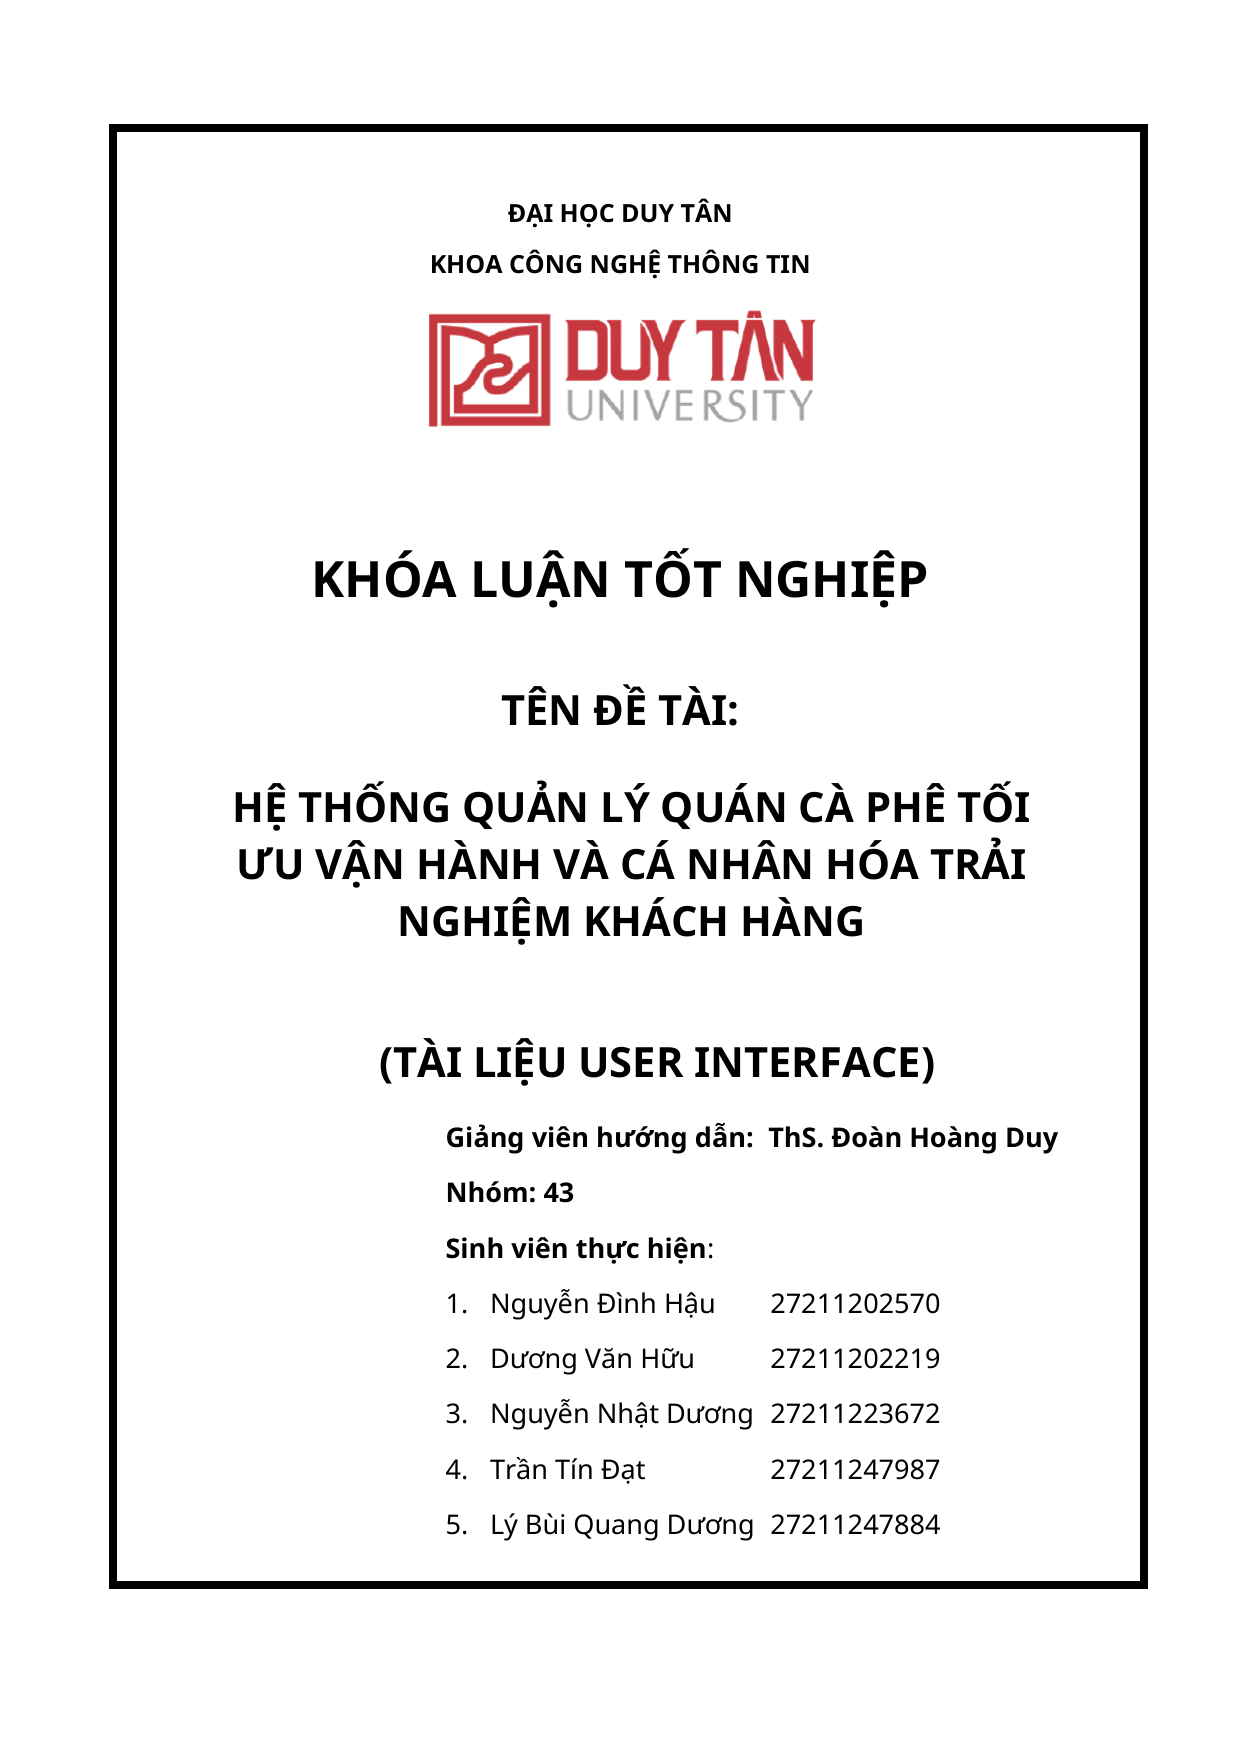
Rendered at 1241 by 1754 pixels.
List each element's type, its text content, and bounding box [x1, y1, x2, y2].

list Trần Tín Đạt 27211247987 [445, 1450, 1090, 1487]
text HỆ THỐNG QUẢN LÝ QUÁN CÀ PHÊ TỐI ƯU VẬN HÀNH VÀ CÁ NHÂN HÓA TRẢI NGHIỆM KHÁCH HÀNG [194, 778, 1068, 948]
list Nguyễn Đình Hậu 27211202570 [445, 1284, 1090, 1321]
text Nhóm: 43 [372, 1174, 1090, 1211]
list Dương Văn Hữu 27211202219 [445, 1340, 1090, 1377]
list Nguyễn Nhật Dương 27211223672 [445, 1395, 1090, 1432]
text Giảng viên hướng dẫn: ThS. Đoàn Hoàng Duy [445, 1118, 1090, 1155]
text Sinh viên thực hiện: [372, 1229, 1090, 1266]
text KHÓA LUẬN TỐT NGHIỆP [150, 544, 1090, 612]
text KHOA CÔNG NGHỆ THÔNG TIN [150, 247, 1090, 281]
text ĐẠI HỌC DUY TÂN [150, 196, 1090, 230]
title TÊN ĐỀ TÀI: [150, 680, 1090, 737]
text (TÀI LIỆU USER INTERFACE) [224, 1033, 1090, 1090]
list Lý Bùi Quang Dương 27211247884 [445, 1506, 1090, 1542]
